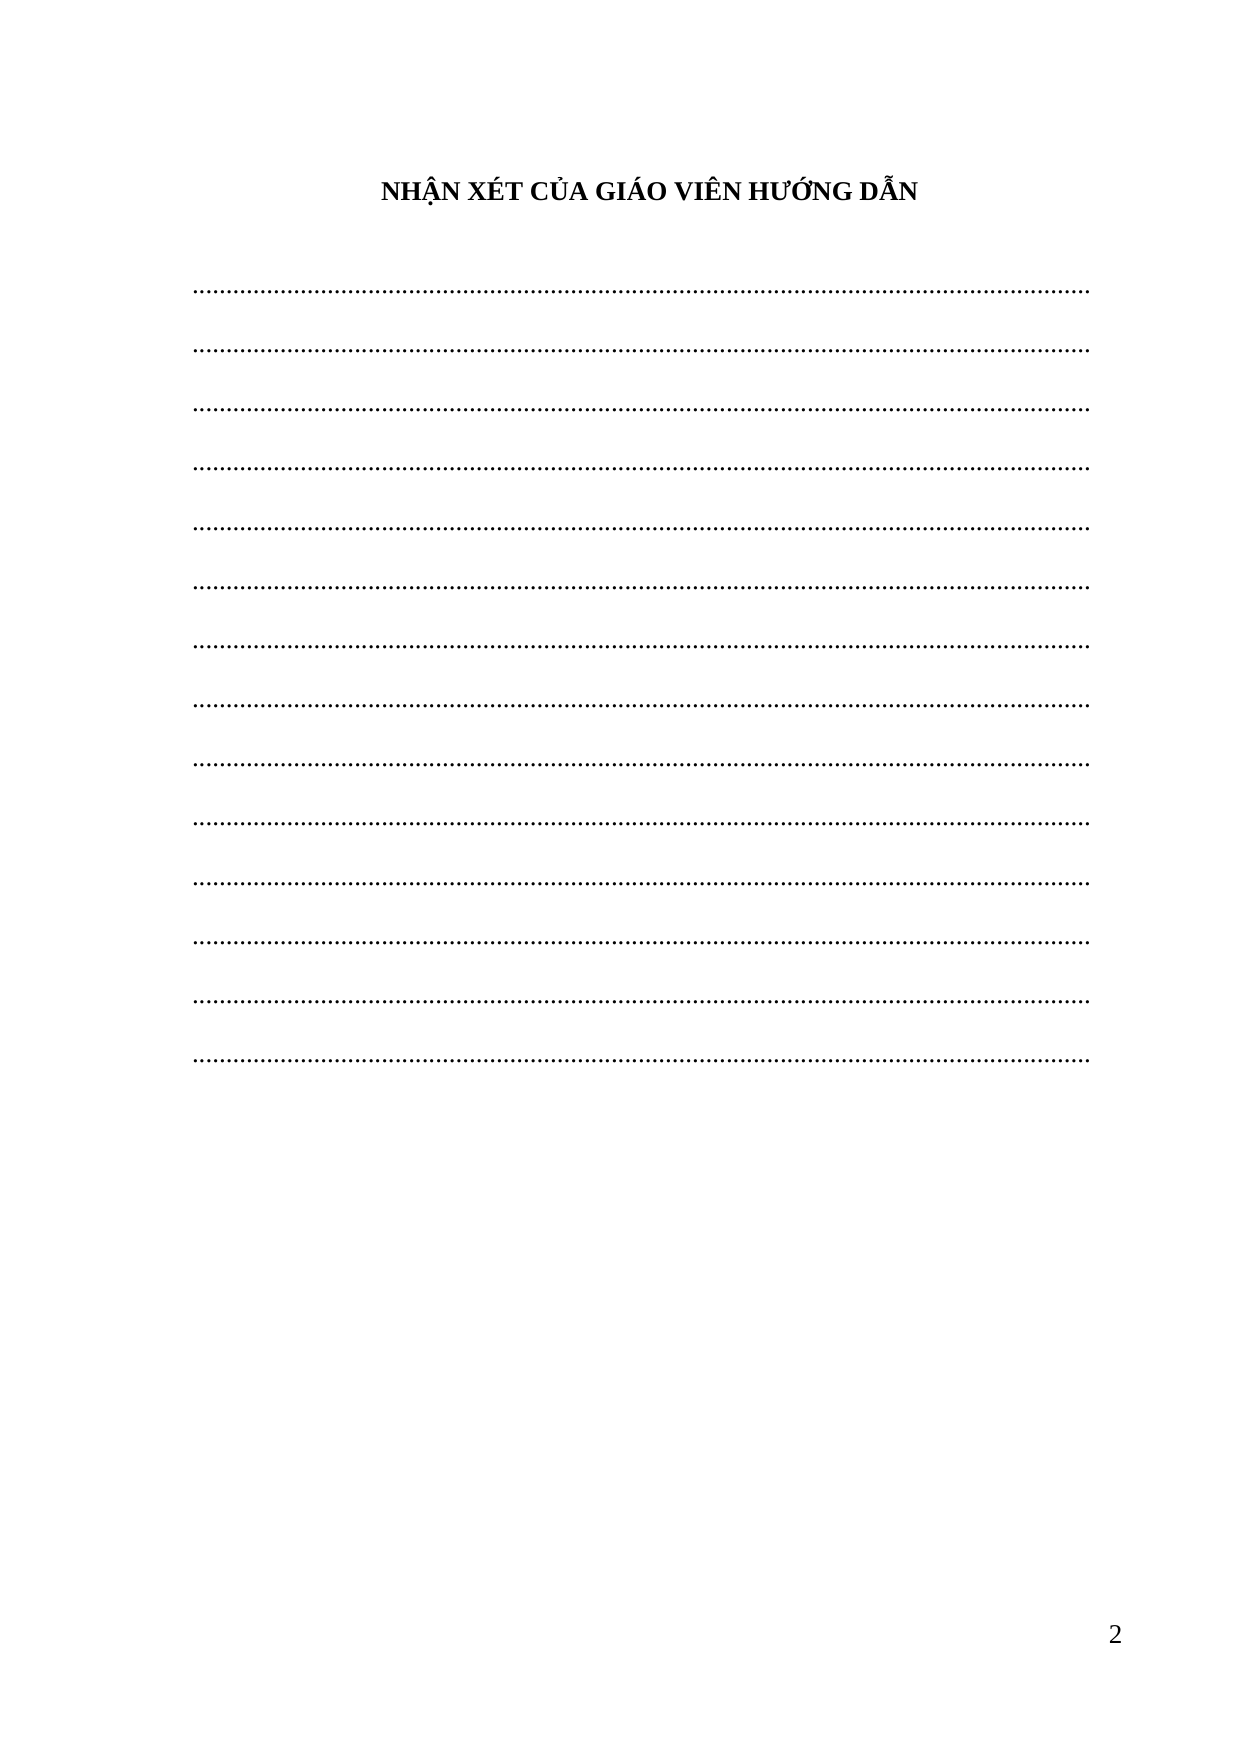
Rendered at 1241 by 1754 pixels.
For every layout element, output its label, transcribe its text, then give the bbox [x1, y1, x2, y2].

text NHẬN XÉT CỦA GIÁO VIÊN HƯỚNG DẪN [177, 175, 1122, 206]
